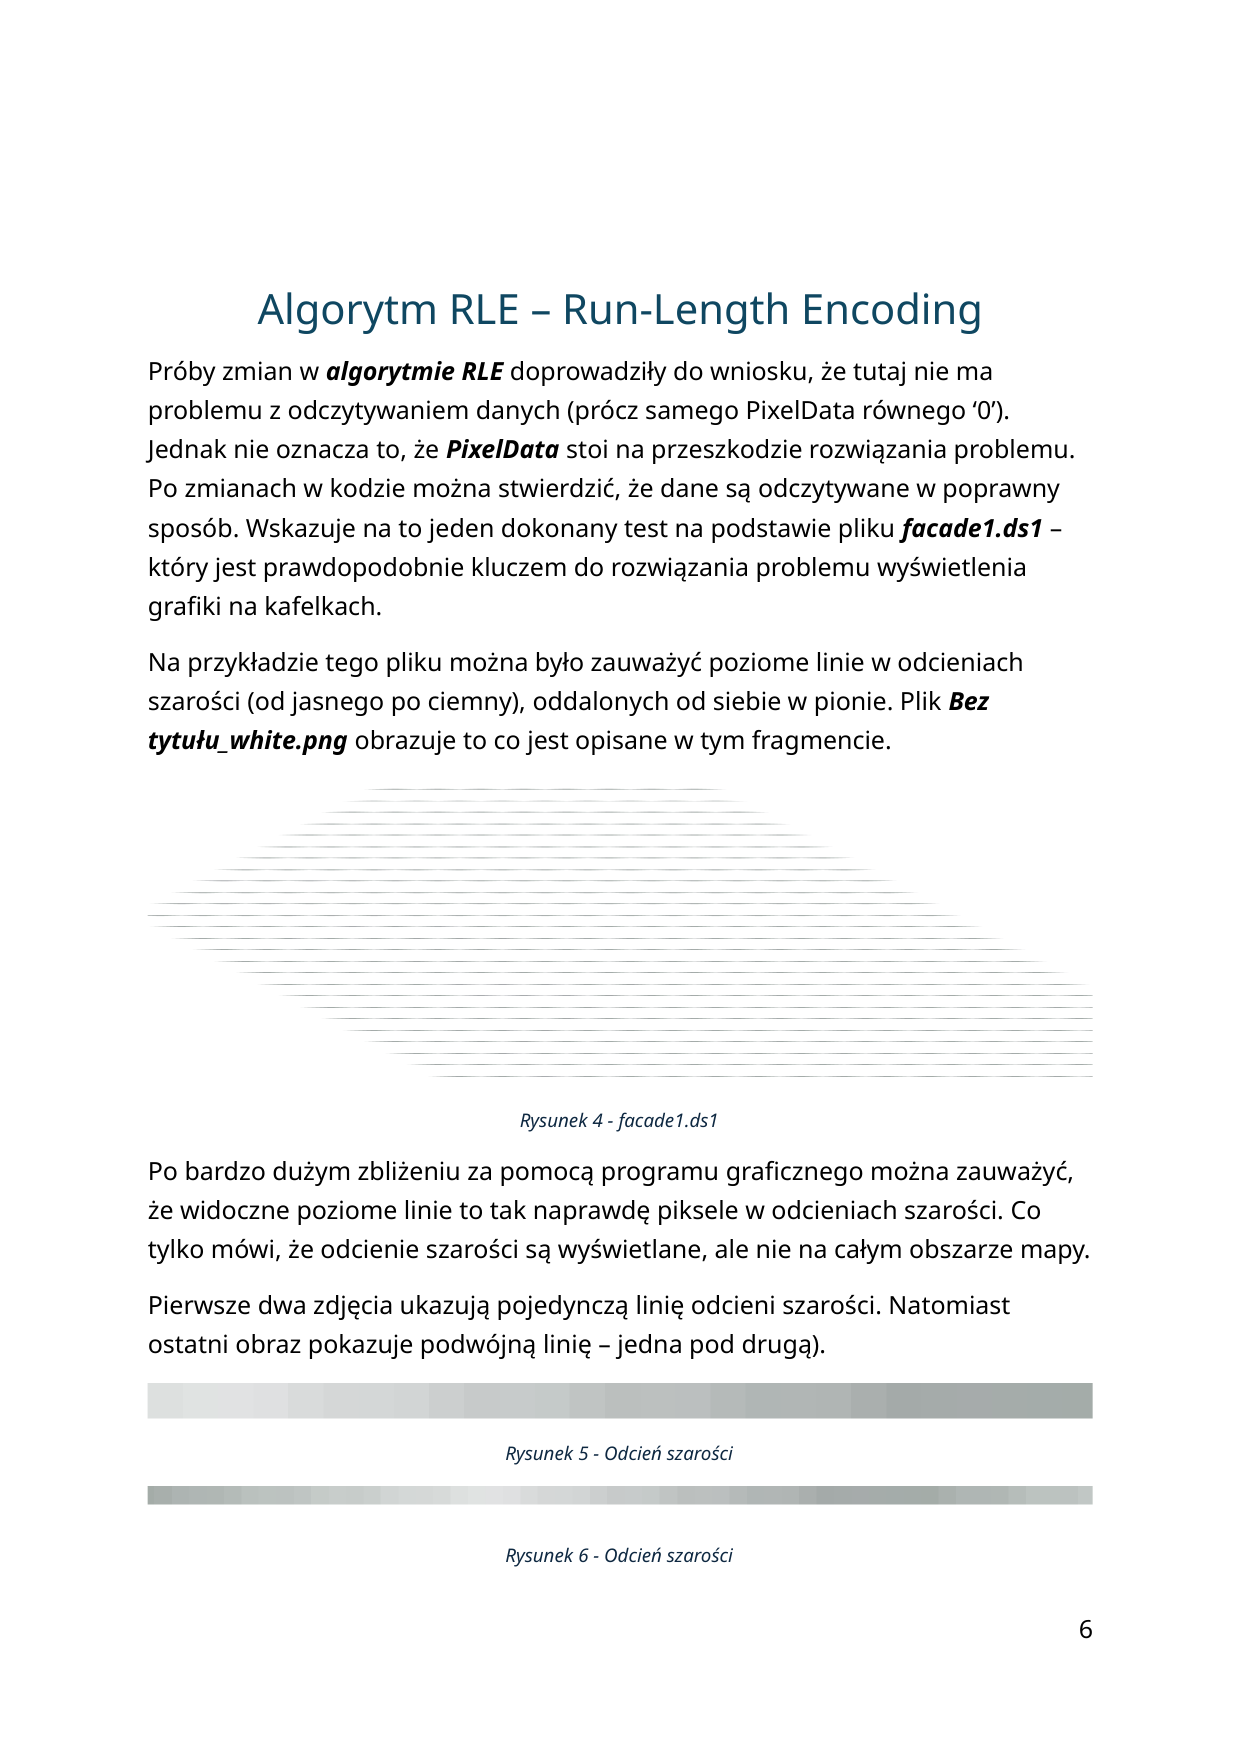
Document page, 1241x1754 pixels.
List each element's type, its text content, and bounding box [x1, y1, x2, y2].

picture [147, 1486, 1093, 1505]
text Próby zmian w algorytmie RLE doprowadziły do wniosku, że tutaj nie ma problemu z odczytywaniem danych (prócz samego PixelData równego ‘0’). Jednak nie oznacza to, że PixelData stoi na przeszkodzie rozwiązania problemu. Po zmianach w kodzie można stwierdzić, że dane są odczytywane w poprawny sposób. Wskazuje na to jeden dokonany test na podstawie pliku facade1.ds1 – który jest prawdopodobnie kluczem do rozwiązania problemu wyświetlenia grafiki na kafelkach. [148, 354, 1093, 623]
text Rysunek 6 - Odcień szarości [148, 1543, 1093, 1568]
text Rysunek 4 - facade1.ds1 [148, 1107, 1093, 1133]
text Po bardzo dużym zbliżeniu za pomocą programu graficznego można zauważyć, że widoczne poziome linie to tak naprawdę piksele w odcieniach szarości. Co tylko mówi, że odcienie szarości są wyświetlane, ale nie na całym obszarze mapy. [148, 1154, 1093, 1266]
text Rysunek 5 - Odcień szarości [148, 1441, 1093, 1466]
picture [147, 1382, 1093, 1419]
text Na przykładzie tego pliku można było zauważyć poziome linie w odcieniach szarości (od jasnego po ciemny), oddalonych od siebie w pionie. Plik Bez tytułu_white.png obrazuje to co jest opisane w tym fragmencie. [148, 644, 1093, 757]
text Pierwsze dwa zdjęcia ukazują pojedynczą linię odcieni szarości. Natomiast ostatni obraz pokazuje podwójną linię – jedna pod drugą). [148, 1288, 1093, 1361]
picture [147, 778, 1093, 1086]
subtitle Algorytm RLE – Run-Length Encoding [148, 280, 1093, 337]
